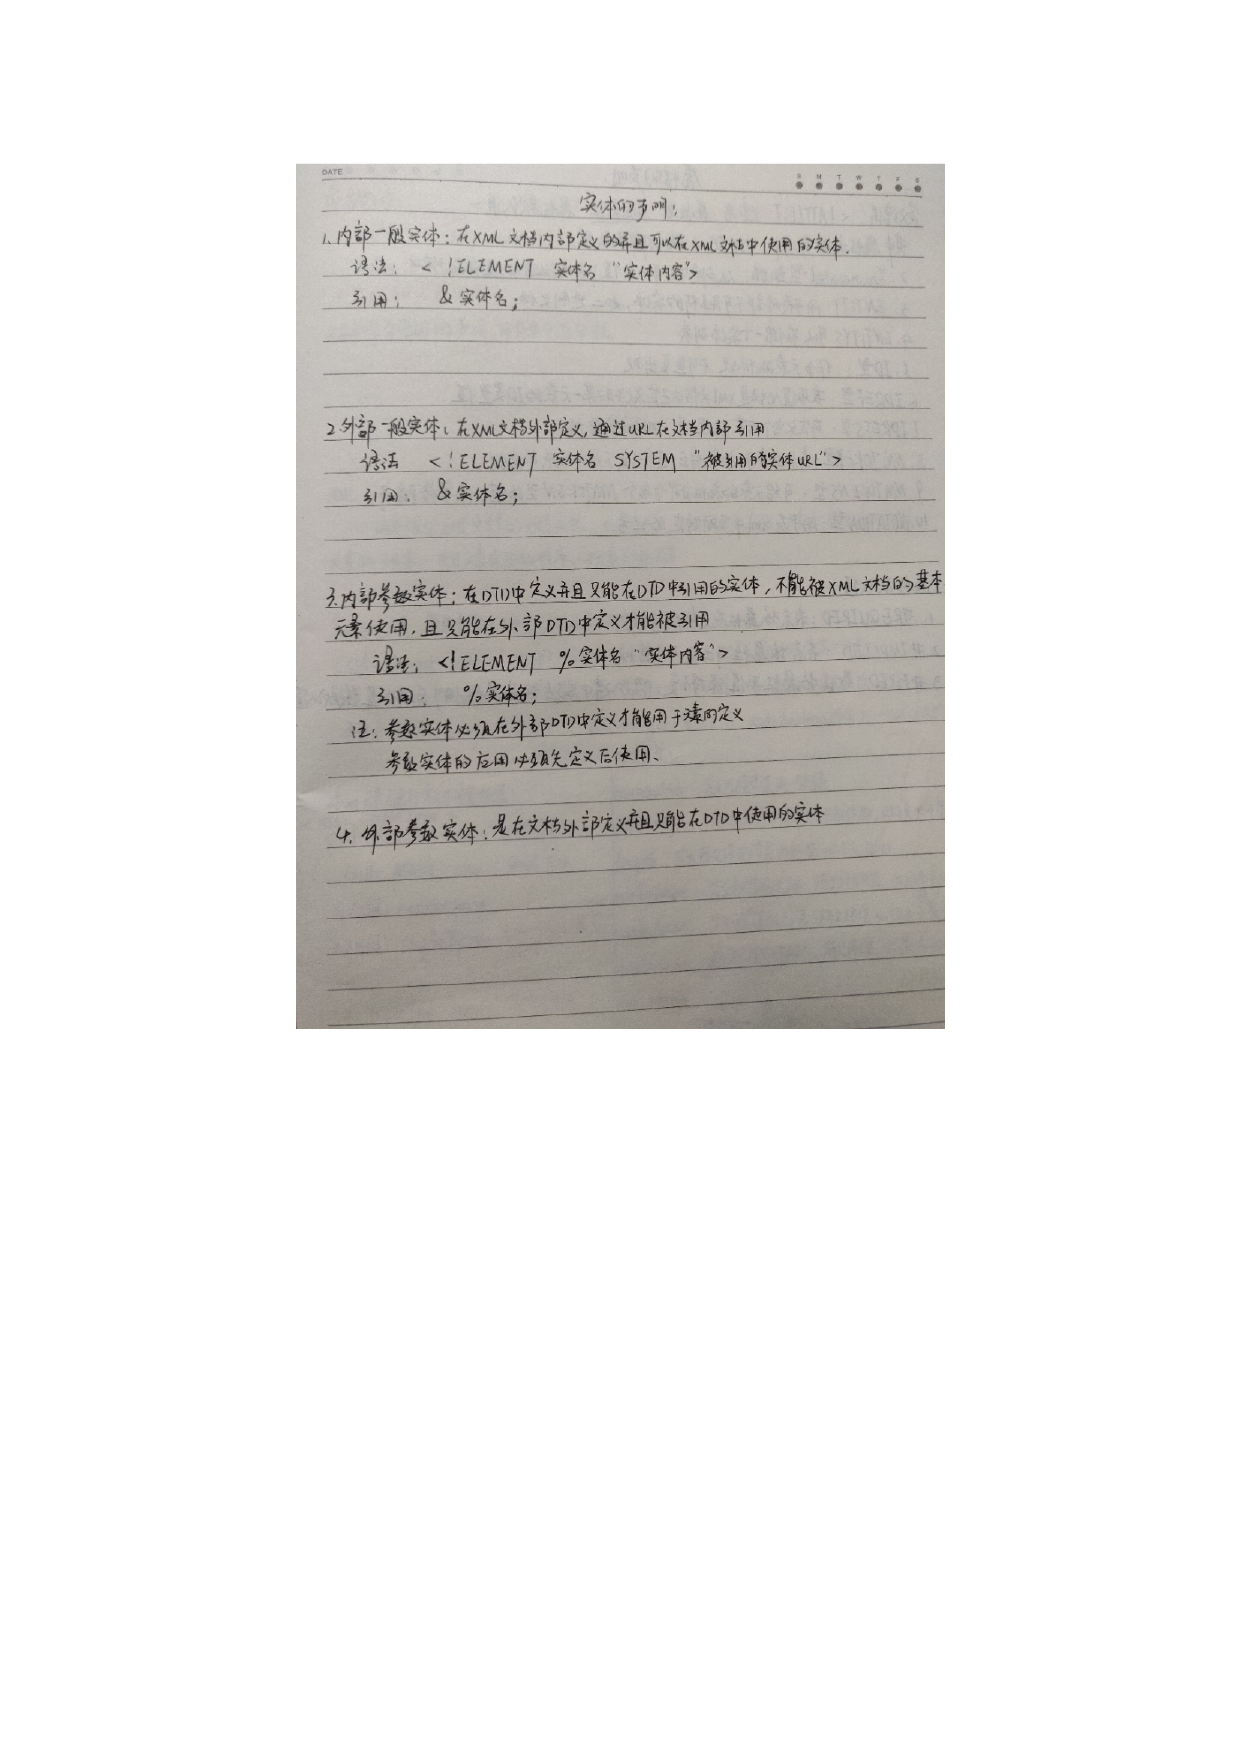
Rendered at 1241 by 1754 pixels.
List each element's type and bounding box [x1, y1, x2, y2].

picture [296, 165, 945, 1028]
